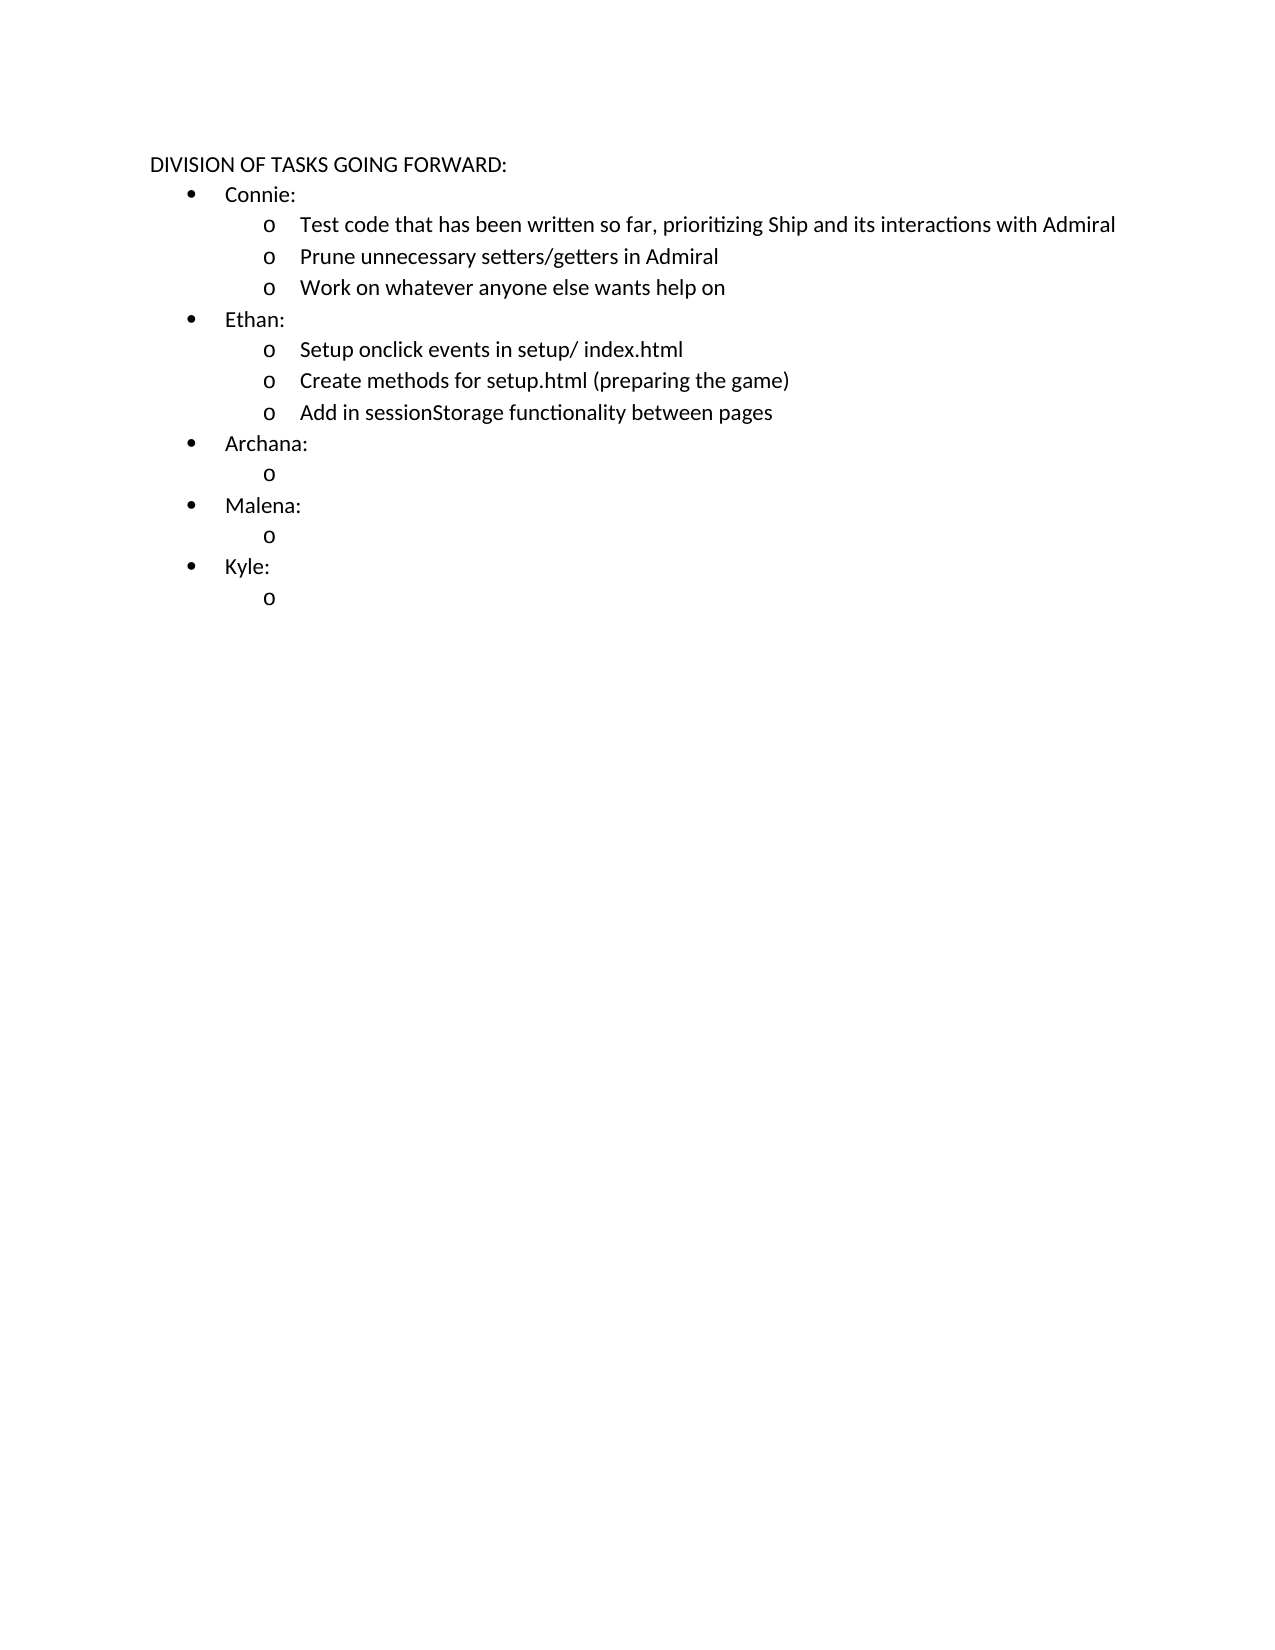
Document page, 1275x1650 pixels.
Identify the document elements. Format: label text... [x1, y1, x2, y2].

list Add in sessionStorage functionality between pages [262, 398, 1125, 427]
list Malena: [187, 491, 1125, 519]
text DIVISION OF TASKS GOING FORWARD: [150, 150, 1125, 178]
list Kyle: [187, 552, 1125, 581]
list Create methods for setup.html (preparing the game) [262, 366, 1125, 396]
list Setup onclick events in setup/ index.html [262, 335, 1125, 364]
list Work on whatever anyone else wants help on [262, 273, 1125, 302]
list Ethan: [187, 305, 1125, 333]
list Archana: [187, 429, 1125, 457]
list Connie: [187, 180, 1125, 208]
list Prune unnecessary setters/getters in Admiral [262, 242, 1125, 271]
list Test code that has been written so far, prioritizing Ship and its interactions with Admiral [262, 210, 1125, 239]
